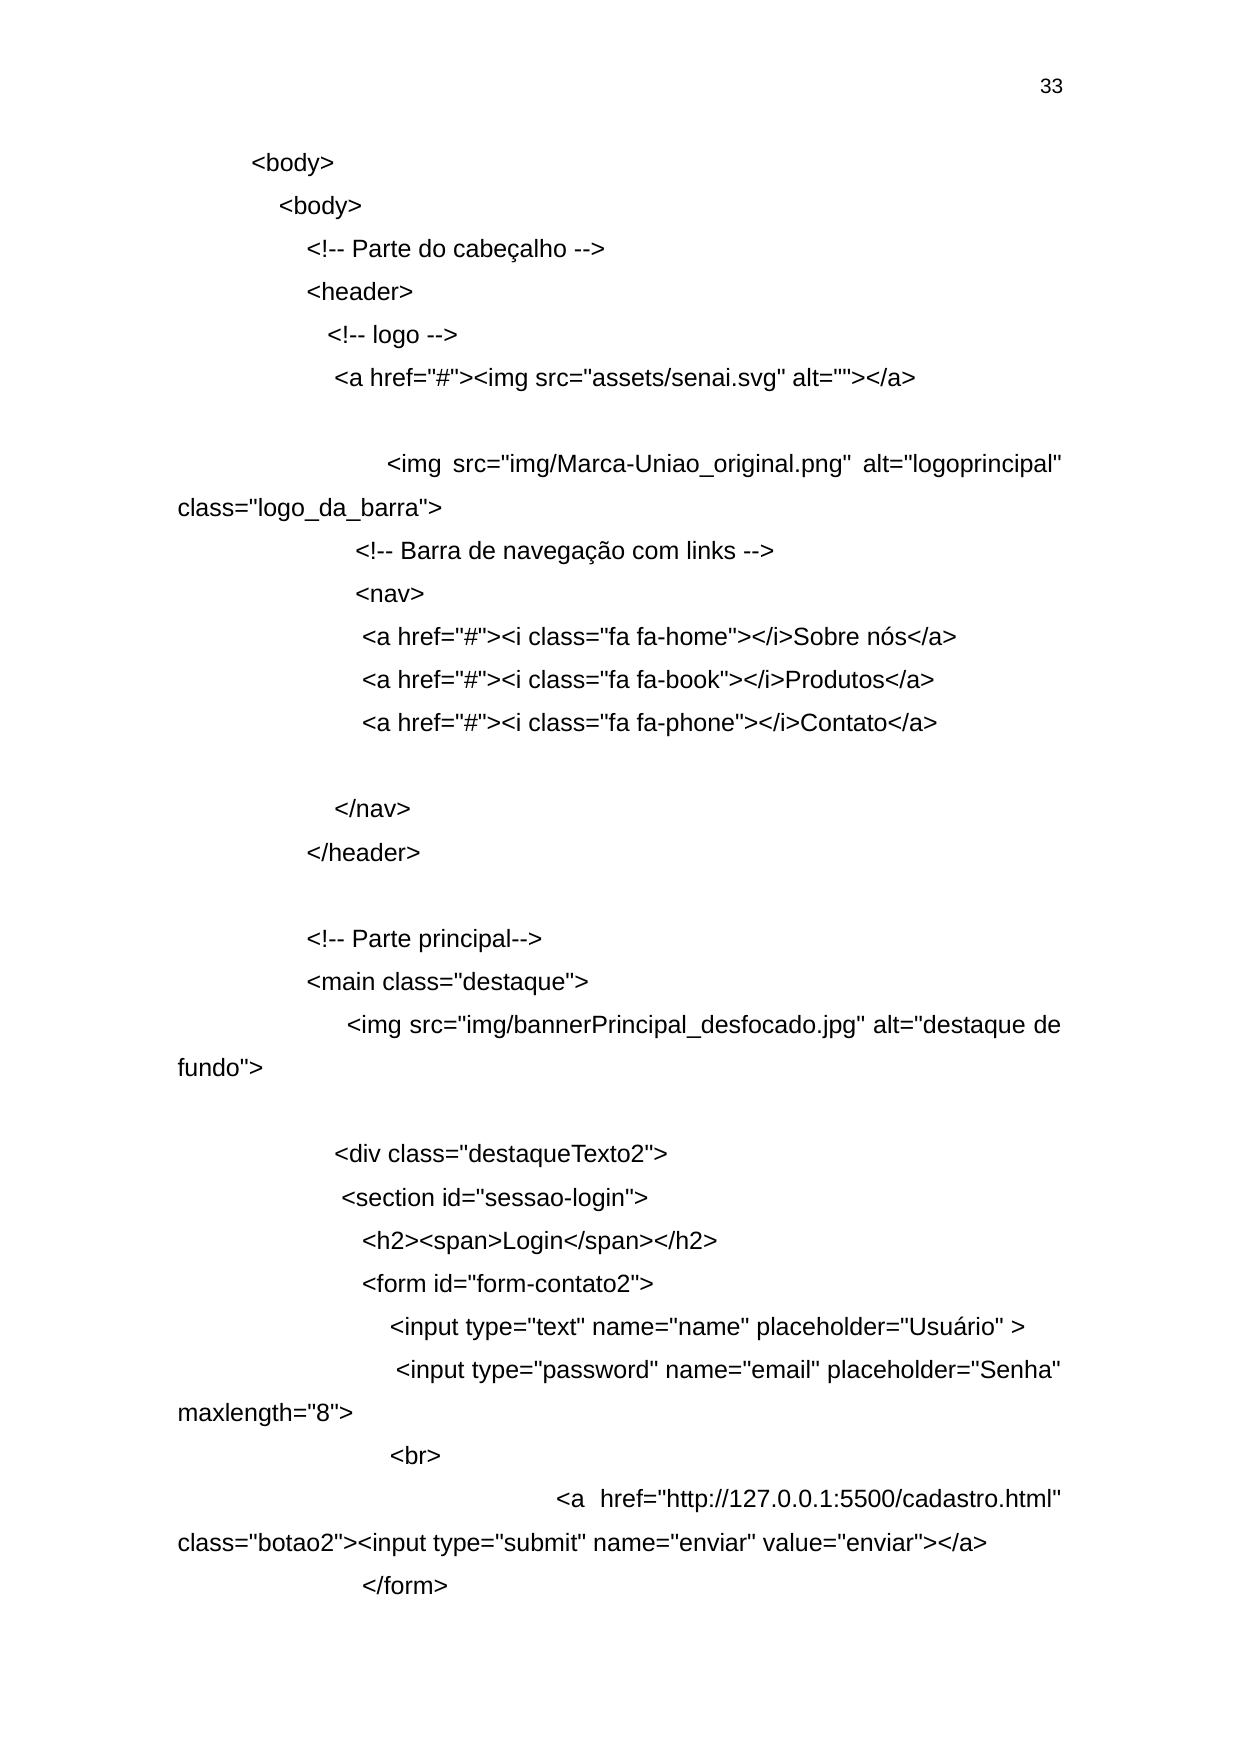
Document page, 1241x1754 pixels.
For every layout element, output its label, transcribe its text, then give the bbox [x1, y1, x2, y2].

text </form> [177, 1571, 1063, 1599]
text <!-- logo --> [177, 320, 1063, 349]
text </header> [177, 838, 1063, 866]
text <!-- Barra de navegação com links --> [177, 536, 1063, 564]
text <body> [177, 191, 1063, 219]
text <input type="text" name="name" placeholder="Usuário" > [177, 1312, 1063, 1341]
text <header> [177, 277, 1063, 306]
text <!-- Parte do cabeçalho --> [177, 234, 1063, 263]
text <a href="#"><i class="fa fa-home"></i>Sobre nós</a> [177, 622, 1063, 651]
text <a href="#"><i class="fa fa-phone"></i>Contato</a> [177, 708, 1063, 737]
text <a href="http://127.0.0.1:5500/cadastro.html" class="botao2"><input type="submit" name="enviar" value="enviar"></a> [177, 1484, 1063, 1556]
text <div class="destaqueTexto2"> [177, 1139, 1063, 1168]
text <h2><span>Login</span></h2> [177, 1226, 1063, 1254]
text <img src="img/Marca-Uniao_original.png" alt="logoprincipal" class="logo_da_barra"> [177, 449, 1063, 521]
text <!-- Parte principal--> [177, 924, 1063, 953]
text <form id="form-contato2"> [177, 1269, 1063, 1298]
text <img src="img/bannerPrincipal_desfocado.jpg" alt="destaque de fundo"> [177, 1010, 1063, 1082]
text <body> [177, 148, 1063, 176]
text <a href="#"><i class="fa fa-book"></i>Produtos</a> [177, 665, 1063, 694]
text <main class="destaque"> [177, 967, 1063, 996]
text <a href="#"><img src="assets/senai.svg" alt=""></a> [177, 363, 1063, 392]
text <br> [177, 1441, 1063, 1470]
text <section id="sessao-login"> [177, 1183, 1063, 1211]
text </nav> [177, 794, 1063, 823]
text <input type="password" name="email" placeholder="Senha" maxlength="8"> [177, 1355, 1063, 1427]
text <nav> [177, 579, 1063, 608]
